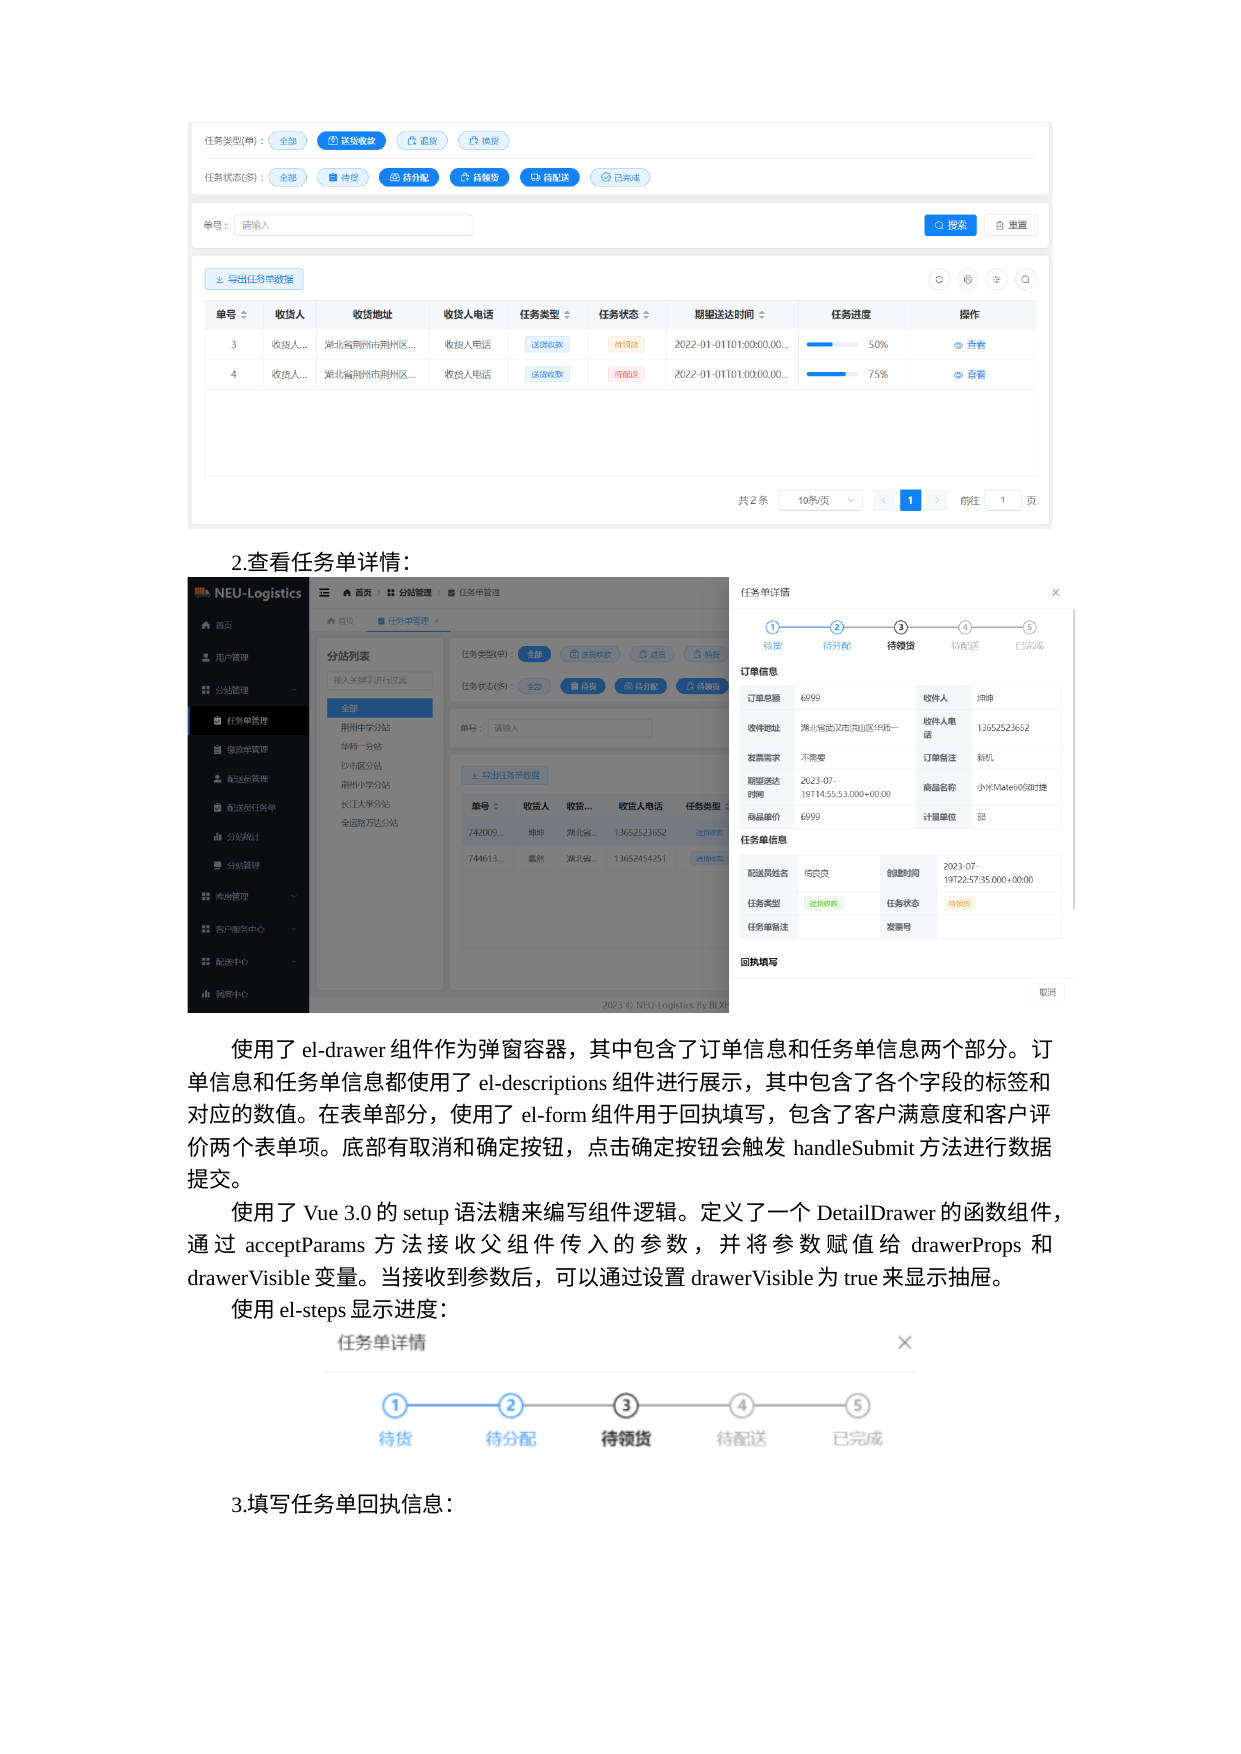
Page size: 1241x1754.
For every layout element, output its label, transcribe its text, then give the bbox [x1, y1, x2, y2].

picture [323, 1324, 917, 1473]
text 使用el-steps显示进度： [187, 1292, 1053, 1324]
picture [187, 122, 1053, 529]
text 2.查看任务单详情： [187, 544, 1053, 577]
picture [187, 577, 1075, 1013]
text 使用了Vue 3.0的setup语法糖来编写组件逻辑。定义了一个DetailDrawer的函数组件，通过acceptParams方法接收父组件传入的参数，并将参数赋值给drawerProps和drawerVisible变量。当接收到参数后，可以通过设置drawerVisible为true来显示抽屉。 [187, 1194, 1053, 1292]
text 3.填写任务单回执信息： [187, 1487, 1053, 1519]
text 使用了el-drawer组件作为弹窗容器，其中包含了订单信息和任务单信息两个部分。订单信息和任务单信息都使用了el-descriptions组件进行展示，其中包含了各个字段的标签和对应的数值。在表单部分，使用了el-form组件用于回执填写，包含了客户满意度和客户评价两个表单项。底部有取消和确定按钮，点击确定按钮会触发handleSubmit方法进行数据提交。 [187, 1032, 1053, 1194]
